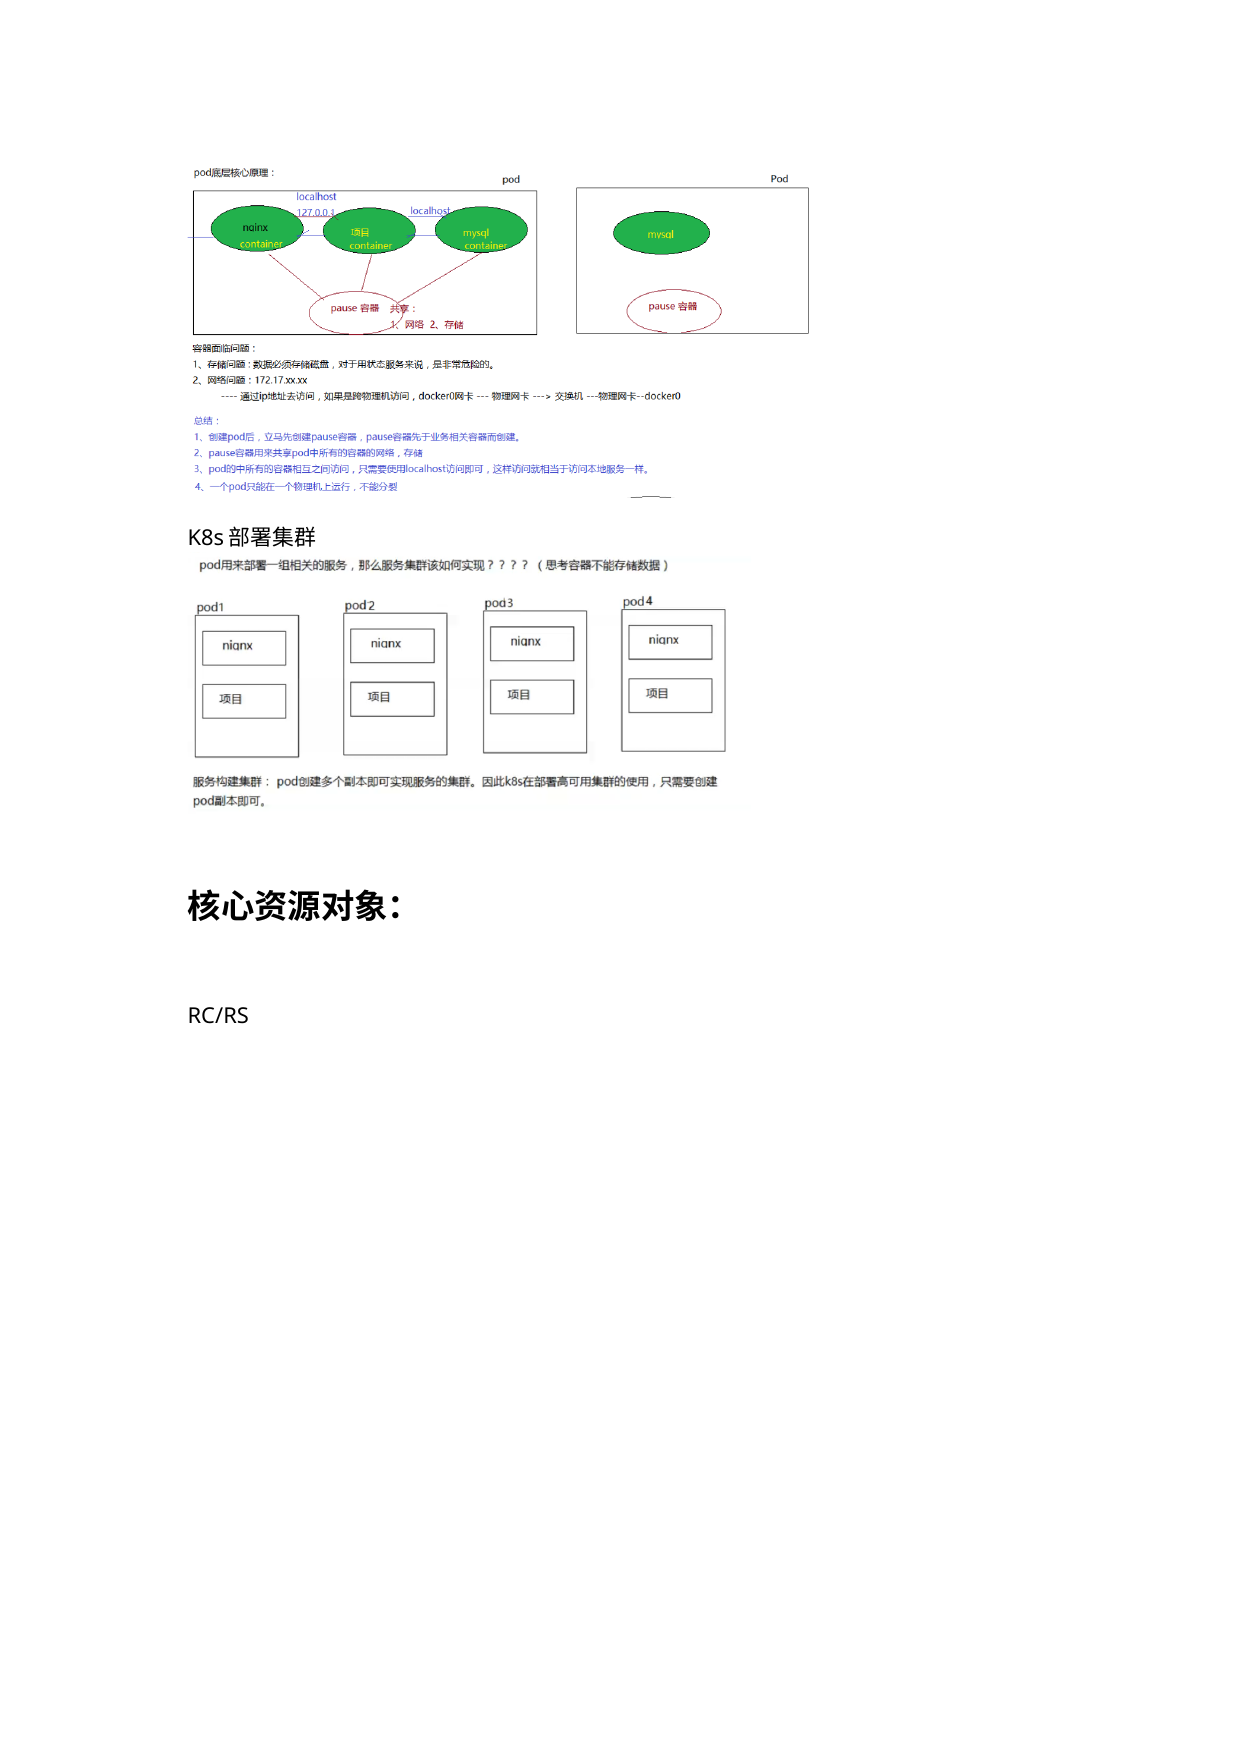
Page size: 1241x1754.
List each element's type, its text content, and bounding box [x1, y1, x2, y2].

picture [187, 552, 752, 814]
subtitle 核心资源对象： [187, 872, 1053, 937]
text K8s部署集群 [187, 519, 1053, 552]
text RC/RS [187, 999, 1053, 1031]
picture [187, 162, 820, 498]
